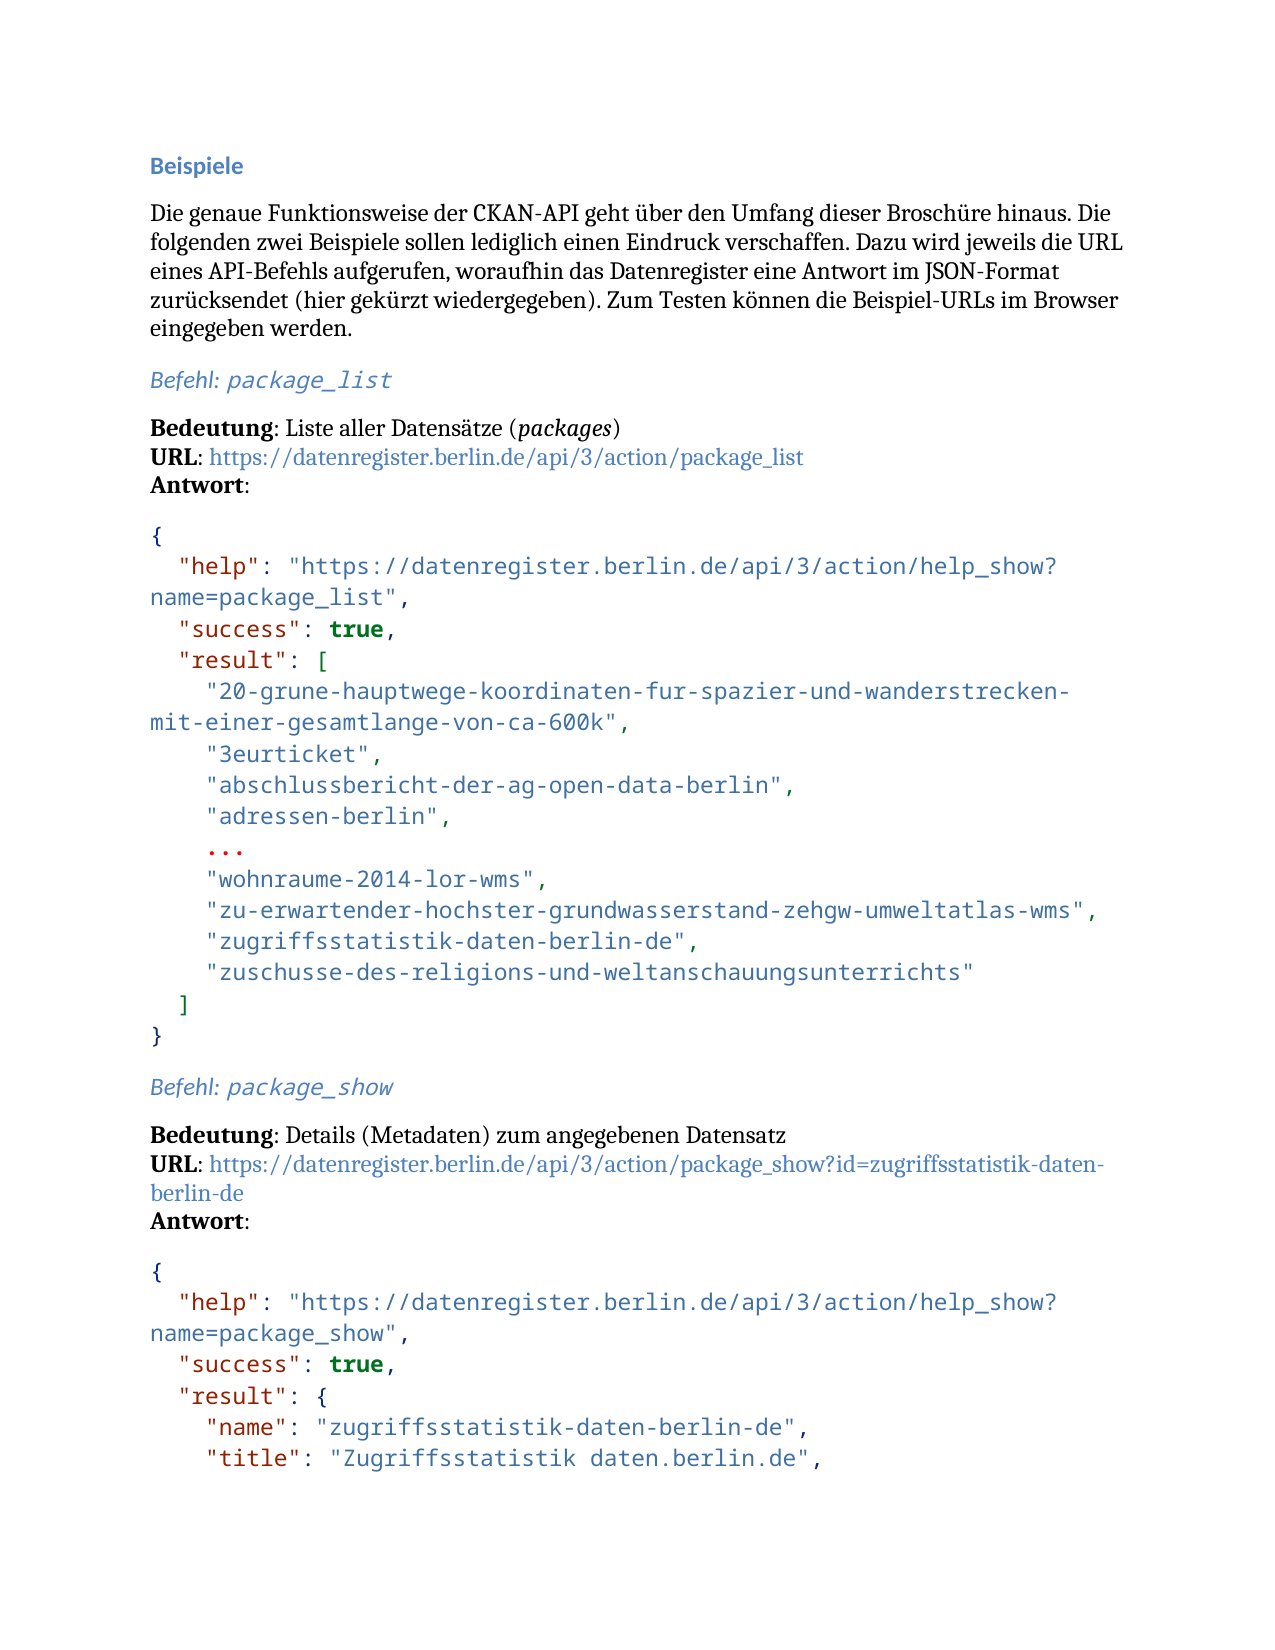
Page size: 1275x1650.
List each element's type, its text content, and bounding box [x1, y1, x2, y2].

text Bedeutung: Liste aller Datensätze (packages) URL: https://datenregister.berlin.de/api/3/action/package_list Antwort: [150, 414, 1125, 500]
subtitle Beispiele [150, 150, 1125, 181]
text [150, 1255, 1125, 1473]
text { "help": "https://datenregister.berlin.de/api/3/action/help_show?name=package_list", "success": true, "result": [ "20-grune-hauptwege-koordinaten-fur-spazier-und-wanderstrecken-mit-einer-gesamtlange-von-ca-600k", "3eurticket", "abschlussbericht-der-ag-open-data-berlin", "adressen-berlin", ... "wohnraume-2014-lor-wms", "zu-erwartender-hochster-grundwasserstand-zehgw-umweltatlas-wms", "zugriffsstatistik-daten-berlin-de", "zuschusse-des-religions-und-weltanschauungsunterrichts" ] } [150, 519, 1125, 1050]
text Bedeutung: Details (Metadaten) zum angegebenen Datensatz URL: https://datenregister.berlin.de/api/3/action/package_show?id=zugriffsstatistik-daten-berlin-de Antwort: [150, 1121, 1125, 1236]
text Die genaue Funktionsweise der CKAN-API geht über den Umfang dieser Broschüre hinaus. Die folgenden zwei Beispiele sollen lediglich einen Eindruck verschaffen. Dazu wird jeweils die URL eines API-Befehls aufgerufen, woraufhin das Datenregister eine Antwort im JSON-Format zurücksendet (hier gekürzt wiedergegeben). Zum Testen können die Beispiel-URLs im Browser eingegeben werden. [150, 199, 1125, 343]
subtitle Befehl: package_show [150, 1071, 1125, 1102]
subtitle Befehl: package_list [150, 364, 1125, 395]
